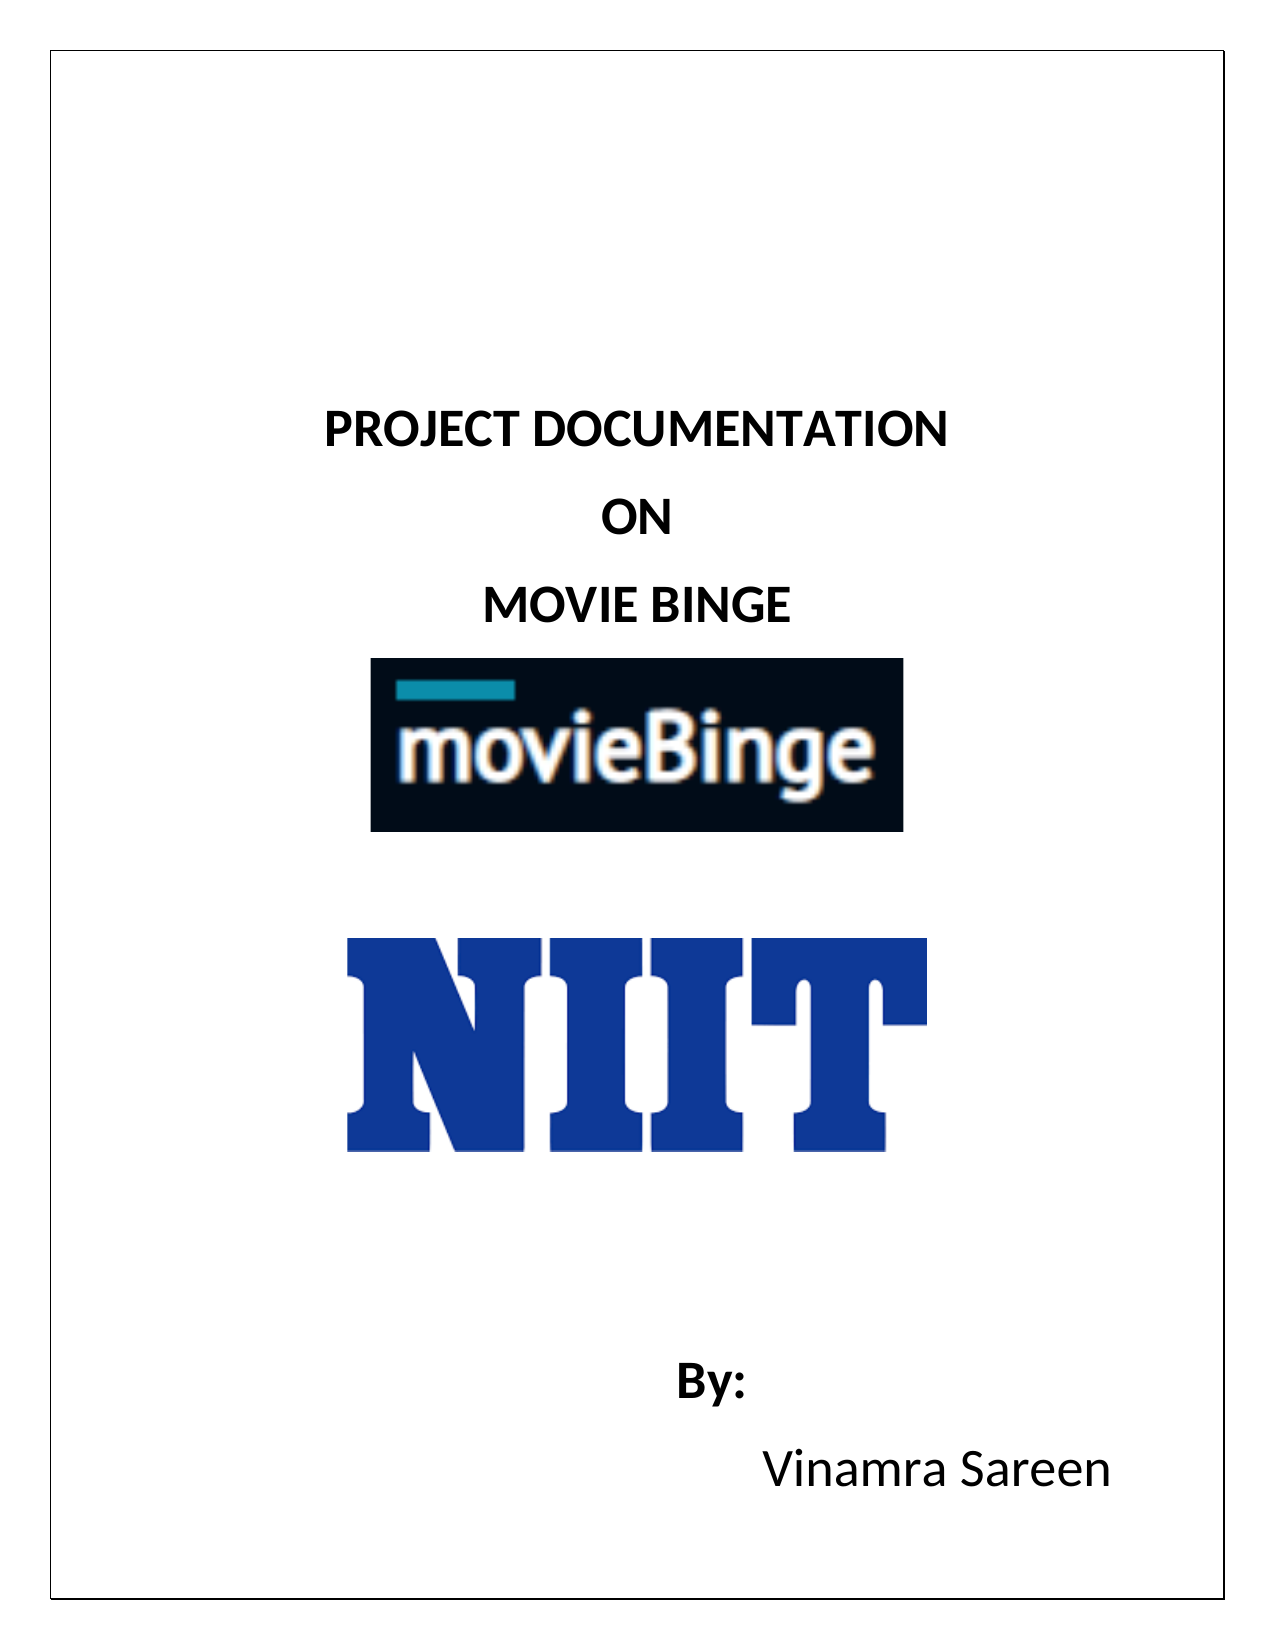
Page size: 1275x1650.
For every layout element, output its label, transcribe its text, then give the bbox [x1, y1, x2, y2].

text ON [75, 482, 1199, 548]
picture [370, 658, 904, 832]
text By: [75, 1346, 1199, 1412]
text MOVIE BINGE [75, 570, 1199, 636]
picture [347, 938, 927, 1152]
text Vinamra Sareen [75, 1434, 1199, 1500]
text PROJECT DOCUMENTATION [75, 394, 1199, 460]
